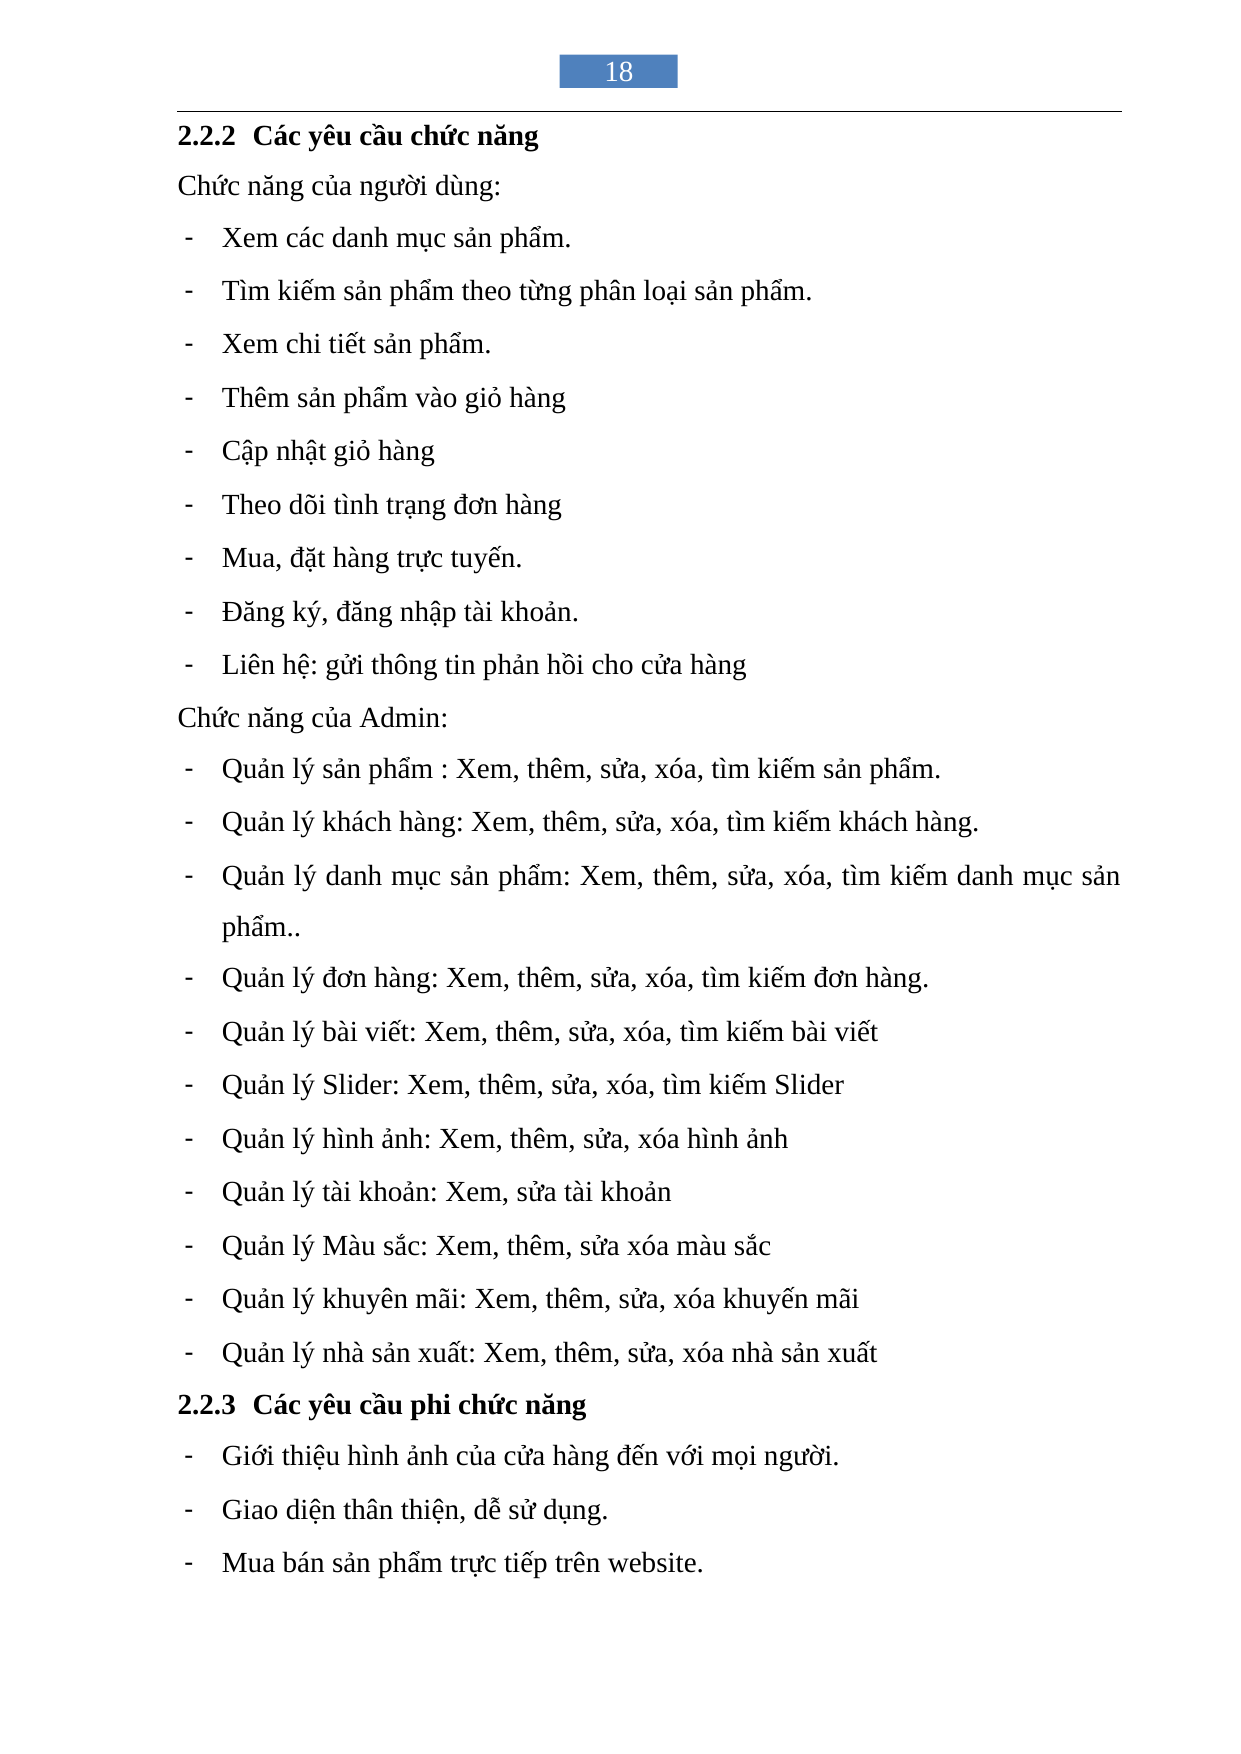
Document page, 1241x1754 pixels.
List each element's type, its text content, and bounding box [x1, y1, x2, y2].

text Chức năng của người dùng: [177, 168, 1122, 202]
list Quản lý nhà sản xuất: Xem, thêm, sửa, xóa nhà sản xuất [184, 1334, 1122, 1369]
list Mua, đặt hàng trực tuyến. [184, 539, 1122, 575]
list Quản lý Màu sắc: Xem, thêm, sửa xóa màu sắc [184, 1227, 1122, 1262]
subtitle Các yêu cầu phi chức năng [177, 1387, 1122, 1421]
list Quản lý bài viết: Xem, thêm, sửa, xóa, tìm kiếm bài viết [184, 1013, 1122, 1049]
list Xem chi tiết sản phẩm. [184, 326, 1122, 361]
list Quản lý khách hàng: Xem, thêm, sửa, xóa, tìm kiếm khách hàng. [184, 803, 1122, 839]
list Theo dõi tình trạng đơn hàng [184, 486, 1122, 522]
list Liên hệ: gửi thông tin phản hồi cho cửa hàng [184, 646, 1122, 682]
list Thêm sản phẩm vào giỏ hàng [184, 379, 1122, 415]
list Quản lý danh mục sản phẩm: Xem, thêm, sửa, xóa, tìm kiếm danh mục sản phẩm.. [184, 857, 1122, 943]
list Quản lý tài khoản: Xem, sửa tài khoản [184, 1173, 1122, 1209]
text Chức năng của Admin: [177, 700, 1122, 733]
list Quản lý khuyên mãi: Xem, thêm, sửa, xóa khuyến mãi [184, 1280, 1122, 1316]
list Tìm kiếm sản phẩm theo từng phân loại sản phẩm. [184, 272, 1122, 308]
list Cập nhật giỏ hàng [184, 432, 1122, 468]
list Đăng ký, đăng nhập tài khoản. [184, 593, 1122, 628]
list Quản lý sản phẩm : Xem, thêm, sửa, xóa, tìm kiếm sản phẩm. [184, 750, 1122, 786]
list Quản lý hình ảnh: Xem, thêm, sửa, xóa hình ảnh [184, 1120, 1122, 1156]
list Mua bán sản phẩm trực tiếp trên website. [184, 1544, 1122, 1580]
list Quản lý Slider: Xem, thêm, sửa, xóa, tìm kiếm Slider [184, 1066, 1122, 1102]
list Xem các danh mục sản phẩm. [184, 219, 1122, 254]
subtitle Các yêu cầu chức năng [177, 118, 1122, 152]
list Giao diện thân thiện, dễ sử dụng. [184, 1491, 1122, 1526]
list Quản lý đơn hàng: Xem, thêm, sửa, xóa, tìm kiếm đơn hàng. [184, 959, 1122, 995]
list Giới thiệu hình ảnh của cửa hàng đến với mọi người. [184, 1437, 1122, 1473]
